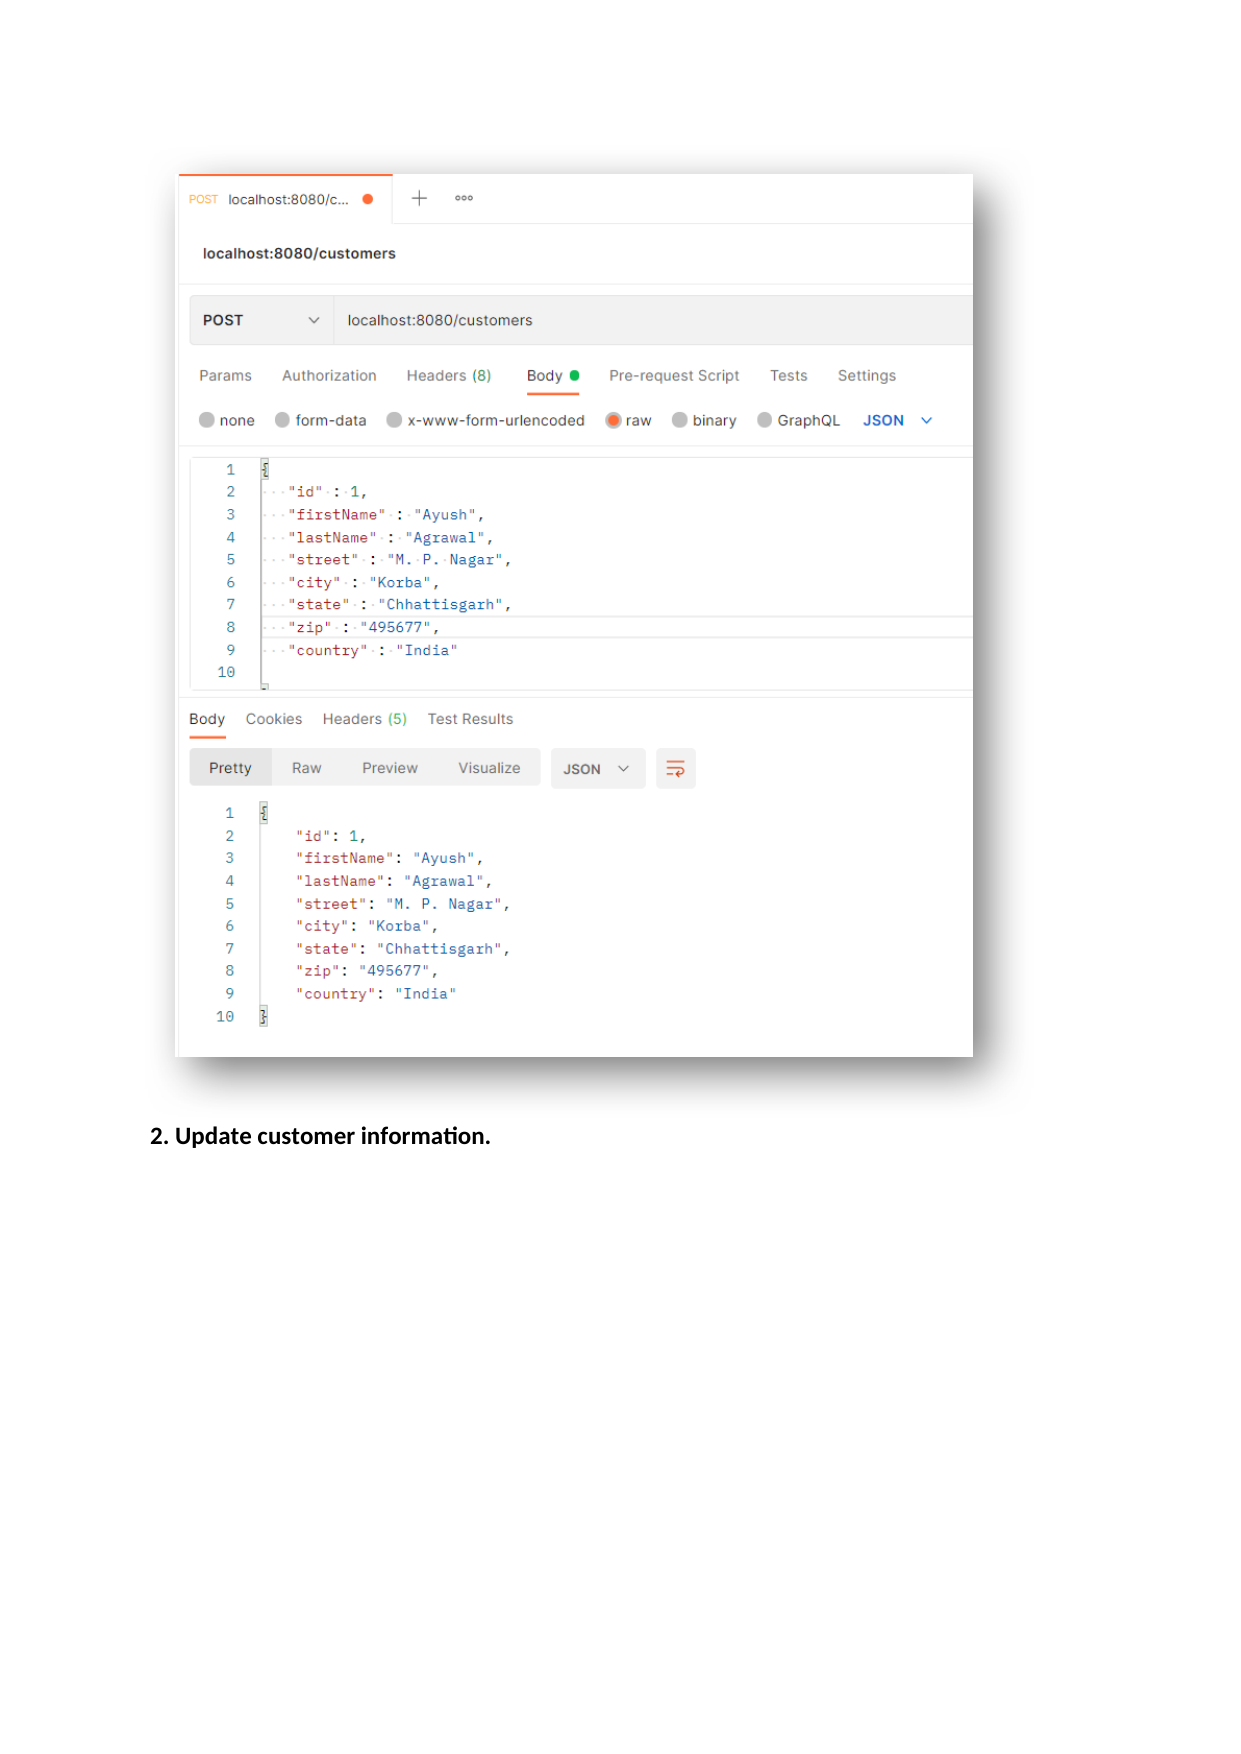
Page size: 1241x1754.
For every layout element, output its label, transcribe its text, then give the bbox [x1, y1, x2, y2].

text 2. Update customer information. [150, 1120, 1090, 1150]
picture [175, 174, 973, 1057]
